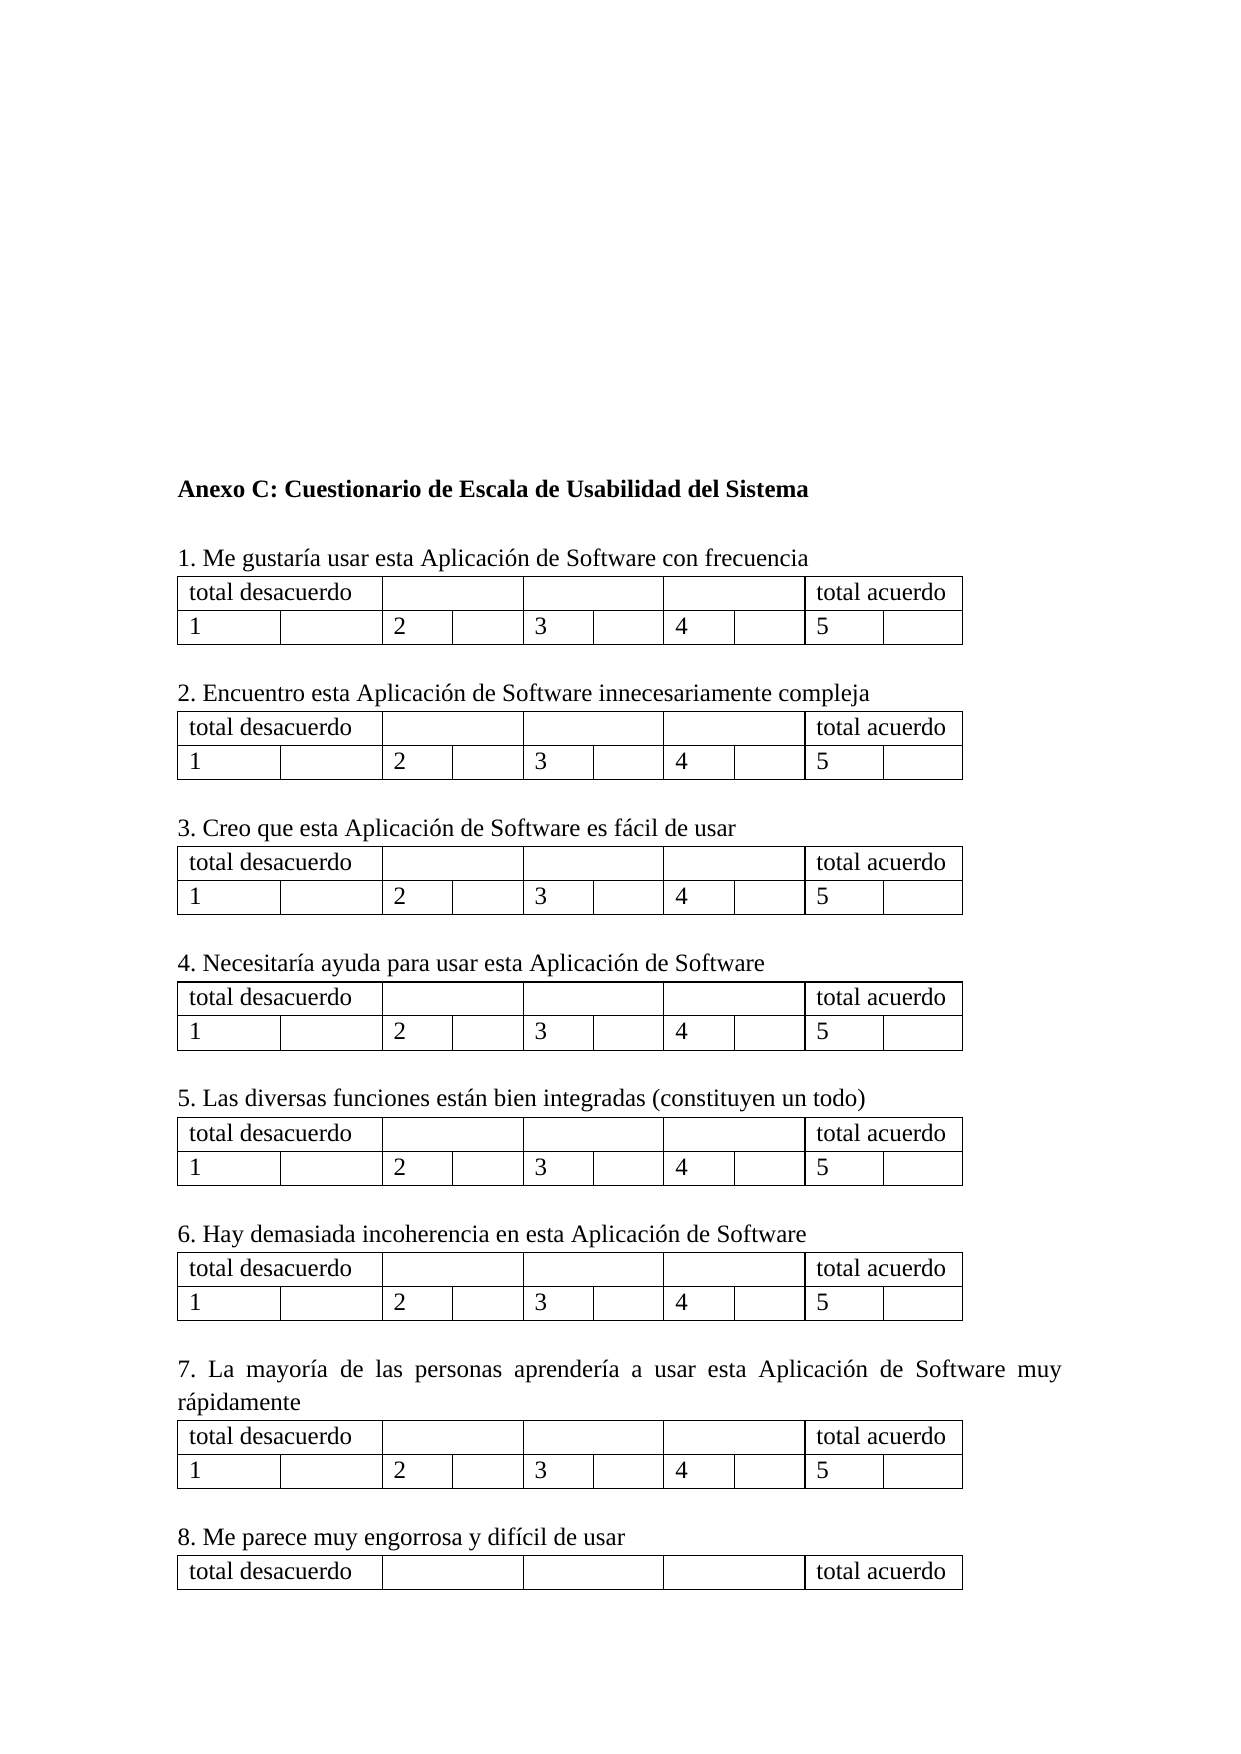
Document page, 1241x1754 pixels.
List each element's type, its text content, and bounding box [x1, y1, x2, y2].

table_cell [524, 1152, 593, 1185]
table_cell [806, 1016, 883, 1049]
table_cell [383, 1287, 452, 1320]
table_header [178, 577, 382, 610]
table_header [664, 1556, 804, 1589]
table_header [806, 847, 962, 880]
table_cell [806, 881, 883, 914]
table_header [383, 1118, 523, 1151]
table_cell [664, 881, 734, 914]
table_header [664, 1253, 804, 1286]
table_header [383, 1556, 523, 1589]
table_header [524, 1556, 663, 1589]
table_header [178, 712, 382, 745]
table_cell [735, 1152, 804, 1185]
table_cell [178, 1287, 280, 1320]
text 3. Creo que esta Aplicación de Software es fácil de usar [177, 813, 1063, 842]
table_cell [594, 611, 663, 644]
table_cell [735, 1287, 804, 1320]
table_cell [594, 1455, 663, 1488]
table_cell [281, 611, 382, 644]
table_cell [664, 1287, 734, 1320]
text 4. Necesitaría ayuda para usar esta Aplicación de Software [177, 948, 1063, 977]
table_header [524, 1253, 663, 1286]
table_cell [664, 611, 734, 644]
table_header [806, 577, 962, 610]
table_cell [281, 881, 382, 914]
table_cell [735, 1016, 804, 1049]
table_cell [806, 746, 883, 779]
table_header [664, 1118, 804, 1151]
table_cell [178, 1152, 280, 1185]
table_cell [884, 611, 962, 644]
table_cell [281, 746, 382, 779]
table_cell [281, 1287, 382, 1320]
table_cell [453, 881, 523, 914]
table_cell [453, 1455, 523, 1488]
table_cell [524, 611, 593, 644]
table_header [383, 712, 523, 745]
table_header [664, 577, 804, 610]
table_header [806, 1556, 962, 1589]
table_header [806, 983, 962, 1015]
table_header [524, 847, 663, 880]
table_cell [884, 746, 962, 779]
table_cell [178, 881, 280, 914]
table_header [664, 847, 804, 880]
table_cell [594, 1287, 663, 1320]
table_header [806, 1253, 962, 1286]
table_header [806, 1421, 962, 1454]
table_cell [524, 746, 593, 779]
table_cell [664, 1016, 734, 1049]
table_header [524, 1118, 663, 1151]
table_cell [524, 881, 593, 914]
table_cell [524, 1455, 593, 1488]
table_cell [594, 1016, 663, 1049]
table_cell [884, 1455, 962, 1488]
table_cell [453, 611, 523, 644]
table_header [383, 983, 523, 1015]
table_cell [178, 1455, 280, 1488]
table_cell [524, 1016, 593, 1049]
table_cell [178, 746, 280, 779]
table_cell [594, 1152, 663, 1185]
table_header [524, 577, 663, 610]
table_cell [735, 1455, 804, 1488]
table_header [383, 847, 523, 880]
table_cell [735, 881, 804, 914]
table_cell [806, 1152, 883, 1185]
text 5. Las diversas funciones están bien integradas (constituyen un todo) [177, 1083, 1063, 1112]
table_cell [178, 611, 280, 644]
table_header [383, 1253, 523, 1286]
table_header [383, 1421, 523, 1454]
text 2. Encuentro esta Aplicación de Software innecesariamente compleja [177, 678, 1063, 707]
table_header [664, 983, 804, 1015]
text 6. Hay demasiada incoherencia en esta Aplicación de Software [177, 1219, 1063, 1247]
subtitle Anexo C: Cuestionario de Escala de Usabilidad del Sistema [177, 474, 1063, 503]
text 1. Me gustaría usar esta Aplicación de Software con frecuencia [177, 543, 1063, 571]
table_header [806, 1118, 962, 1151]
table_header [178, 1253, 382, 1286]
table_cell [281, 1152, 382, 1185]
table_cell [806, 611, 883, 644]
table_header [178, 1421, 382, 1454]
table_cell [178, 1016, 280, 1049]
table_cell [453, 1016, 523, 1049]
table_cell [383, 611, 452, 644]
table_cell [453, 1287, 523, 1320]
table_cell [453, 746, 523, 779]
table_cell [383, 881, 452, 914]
text 7. La mayoría de las personas aprendería a usar esta Aplicación de Software muy rápidamente [177, 1354, 1063, 1416]
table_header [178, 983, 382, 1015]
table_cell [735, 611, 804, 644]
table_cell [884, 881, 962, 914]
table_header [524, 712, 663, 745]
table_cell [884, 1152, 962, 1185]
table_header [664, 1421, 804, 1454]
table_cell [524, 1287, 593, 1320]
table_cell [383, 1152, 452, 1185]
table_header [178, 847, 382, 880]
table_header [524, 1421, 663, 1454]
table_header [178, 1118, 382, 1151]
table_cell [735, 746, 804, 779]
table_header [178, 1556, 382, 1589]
text 8. Me parece muy engorrosa y difícil de usar [177, 1522, 1063, 1551]
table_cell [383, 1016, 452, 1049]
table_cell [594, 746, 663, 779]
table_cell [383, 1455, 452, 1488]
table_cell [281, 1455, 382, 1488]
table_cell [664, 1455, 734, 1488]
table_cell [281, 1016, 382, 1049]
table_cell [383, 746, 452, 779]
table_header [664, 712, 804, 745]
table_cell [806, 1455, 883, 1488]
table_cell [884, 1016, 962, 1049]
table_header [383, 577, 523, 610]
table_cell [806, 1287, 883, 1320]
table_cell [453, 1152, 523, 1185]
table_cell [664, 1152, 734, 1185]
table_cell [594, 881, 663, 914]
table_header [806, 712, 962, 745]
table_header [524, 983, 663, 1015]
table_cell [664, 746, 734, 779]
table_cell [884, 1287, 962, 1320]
